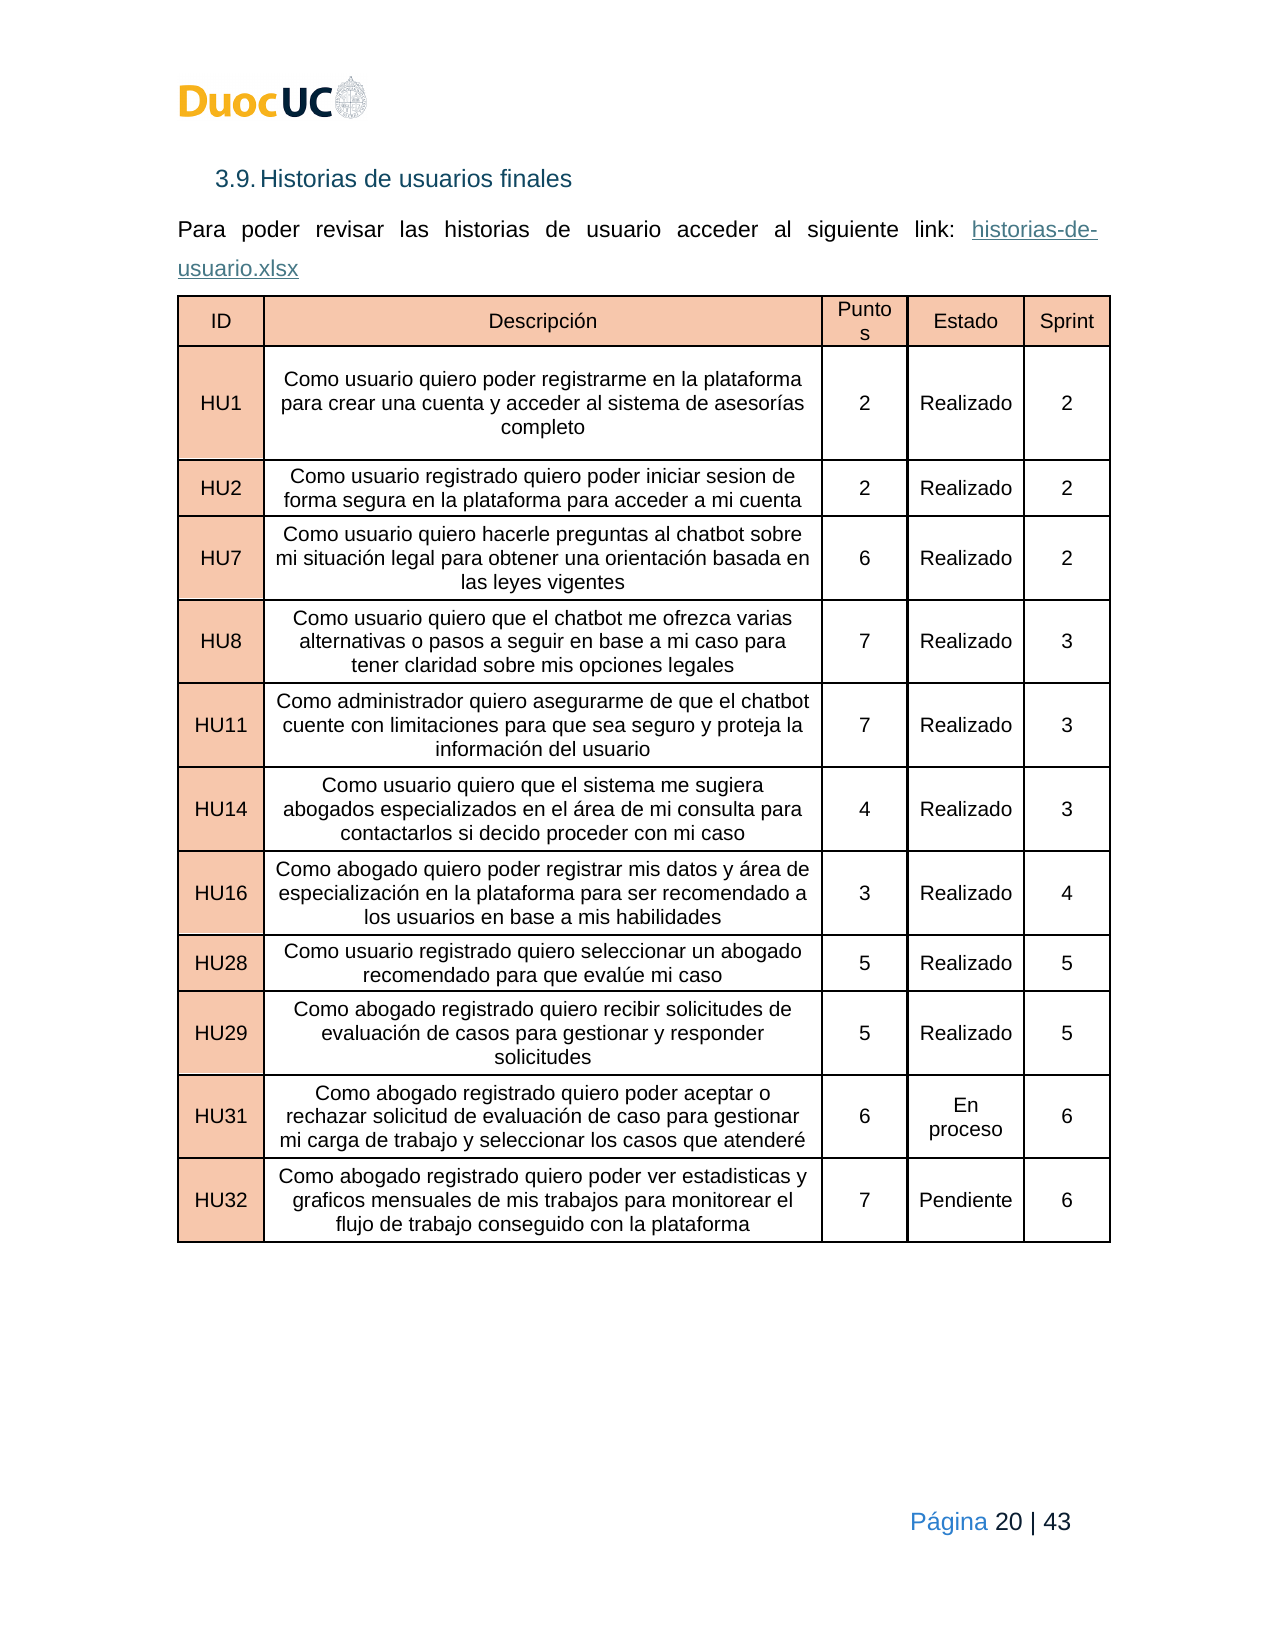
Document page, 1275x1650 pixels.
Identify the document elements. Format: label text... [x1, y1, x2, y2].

table_cell Como usuario quiero que el sistema me sugiera abogados especializados en el área de mi consulta para contactarlos si decido proceder con mi caso [265, 768, 821, 850]
table_cell HU14 [179, 768, 263, 850]
table_cell 3 [1025, 684, 1109, 766]
table_cell 3 [823, 852, 906, 933]
picture [177, 73, 368, 121]
table_cell Como usuario registrado quiero seleccionar un abogado recomendado para que evalúe mi caso [265, 936, 821, 990]
table_header Sprint [1025, 297, 1109, 345]
table_header Puntos [823, 297, 906, 345]
table_cell Realizado [909, 517, 1023, 598]
table_cell 2 [1025, 347, 1109, 458]
table_cell Realizado [909, 768, 1023, 850]
table_cell 5 [1025, 936, 1109, 990]
table_header ID [179, 297, 263, 345]
table_cell 2 [1025, 517, 1109, 598]
table_cell Como abogado registrado quiero recibir solicitudes de evaluación de casos para gestionar y responder solicitudes [265, 992, 821, 1073]
table_cell 7 [823, 1159, 906, 1241]
table_cell Realizado [909, 992, 1023, 1073]
table_cell 6 [1025, 1159, 1109, 1241]
table_cell 4 [823, 768, 906, 850]
table_cell HU1 [179, 347, 263, 458]
table_cell HU29 [179, 992, 263, 1073]
table_cell Realizado [909, 852, 1023, 933]
table_cell HU32 [179, 1159, 263, 1241]
table_cell 5 [823, 936, 906, 990]
table_cell HU8 [179, 601, 263, 682]
table_cell 3 [1025, 768, 1109, 850]
table_cell Como abogado registrado quiero poder ver estadisticas y graficos mensuales de mis trabajos para monitorear el flujo de trabajo conseguido con la plataforma [265, 1159, 821, 1241]
table_cell HU7 [179, 517, 263, 598]
table_cell Pendiente [909, 1159, 1023, 1241]
table_cell 7 [823, 684, 906, 766]
subtitle Historias de usuarios finales [215, 164, 1098, 193]
table_cell En proceso [909, 1076, 1023, 1157]
table_header Descripción [265, 297, 821, 345]
table_cell HU28 [179, 936, 263, 990]
table_cell Realizado [909, 936, 1023, 990]
table_cell 3 [1025, 601, 1109, 682]
table_cell Como usuario registrado quiero poder iniciar sesion de forma segura en la plataforma para acceder a mi cuenta [265, 461, 821, 515]
table_cell Realizado [909, 601, 1023, 682]
table_cell Como usuario quiero que el chatbot me ofrezca varias alternativas o pasos a seguir en base a mi caso para tener claridad sobre mis opciones legales [265, 601, 821, 682]
table_cell Realizado [909, 684, 1023, 766]
table_cell 5 [1025, 992, 1109, 1073]
table_cell HU16 [179, 852, 263, 933]
table_cell 6 [823, 517, 906, 598]
table_cell Realizado [909, 347, 1023, 458]
table_cell 7 [823, 601, 906, 682]
table_cell 2 [1025, 461, 1109, 515]
table_cell Como usuario quiero hacerle preguntas al chatbot sobre mi situación legal para obtener una orientación basada en las leyes vigentes [265, 517, 821, 598]
table_cell Como abogado quiero poder registrar mis datos y área de especialización en la plataforma para ser recomendado a los usuarios en base a mis habilidades [265, 852, 821, 933]
table_cell Como administrador quiero asegurarme de que el chatbot cuente con limitaciones para que sea seguro y proteja la información del usuario [265, 684, 821, 766]
table_cell 4 [1025, 852, 1109, 933]
table_cell Realizado [909, 461, 1023, 515]
table_cell 6 [823, 1076, 906, 1157]
table_cell 6 [1025, 1076, 1109, 1157]
table_cell 2 [823, 461, 906, 515]
table_cell HU31 [179, 1076, 263, 1157]
table_cell Como usuario quiero poder registrarme en la plataforma para crear una cuenta y acceder al sistema de asesorías completo [265, 347, 821, 458]
table_cell HU11 [179, 684, 263, 766]
table_cell HU2 [179, 461, 263, 515]
table_cell 2 [823, 347, 906, 458]
table_cell Como abogado registrado quiero poder aceptar o rechazar solicitud de evaluación de caso para gestionar mi carga de trabajo y seleccionar los casos que atenderé [265, 1076, 821, 1157]
table_header Estado [909, 297, 1023, 345]
table_cell 5 [823, 992, 906, 1073]
text Para poder revisar las historias de usuario acceder al siguiente link: historias-de-usuario.xlsx [177, 216, 1098, 282]
